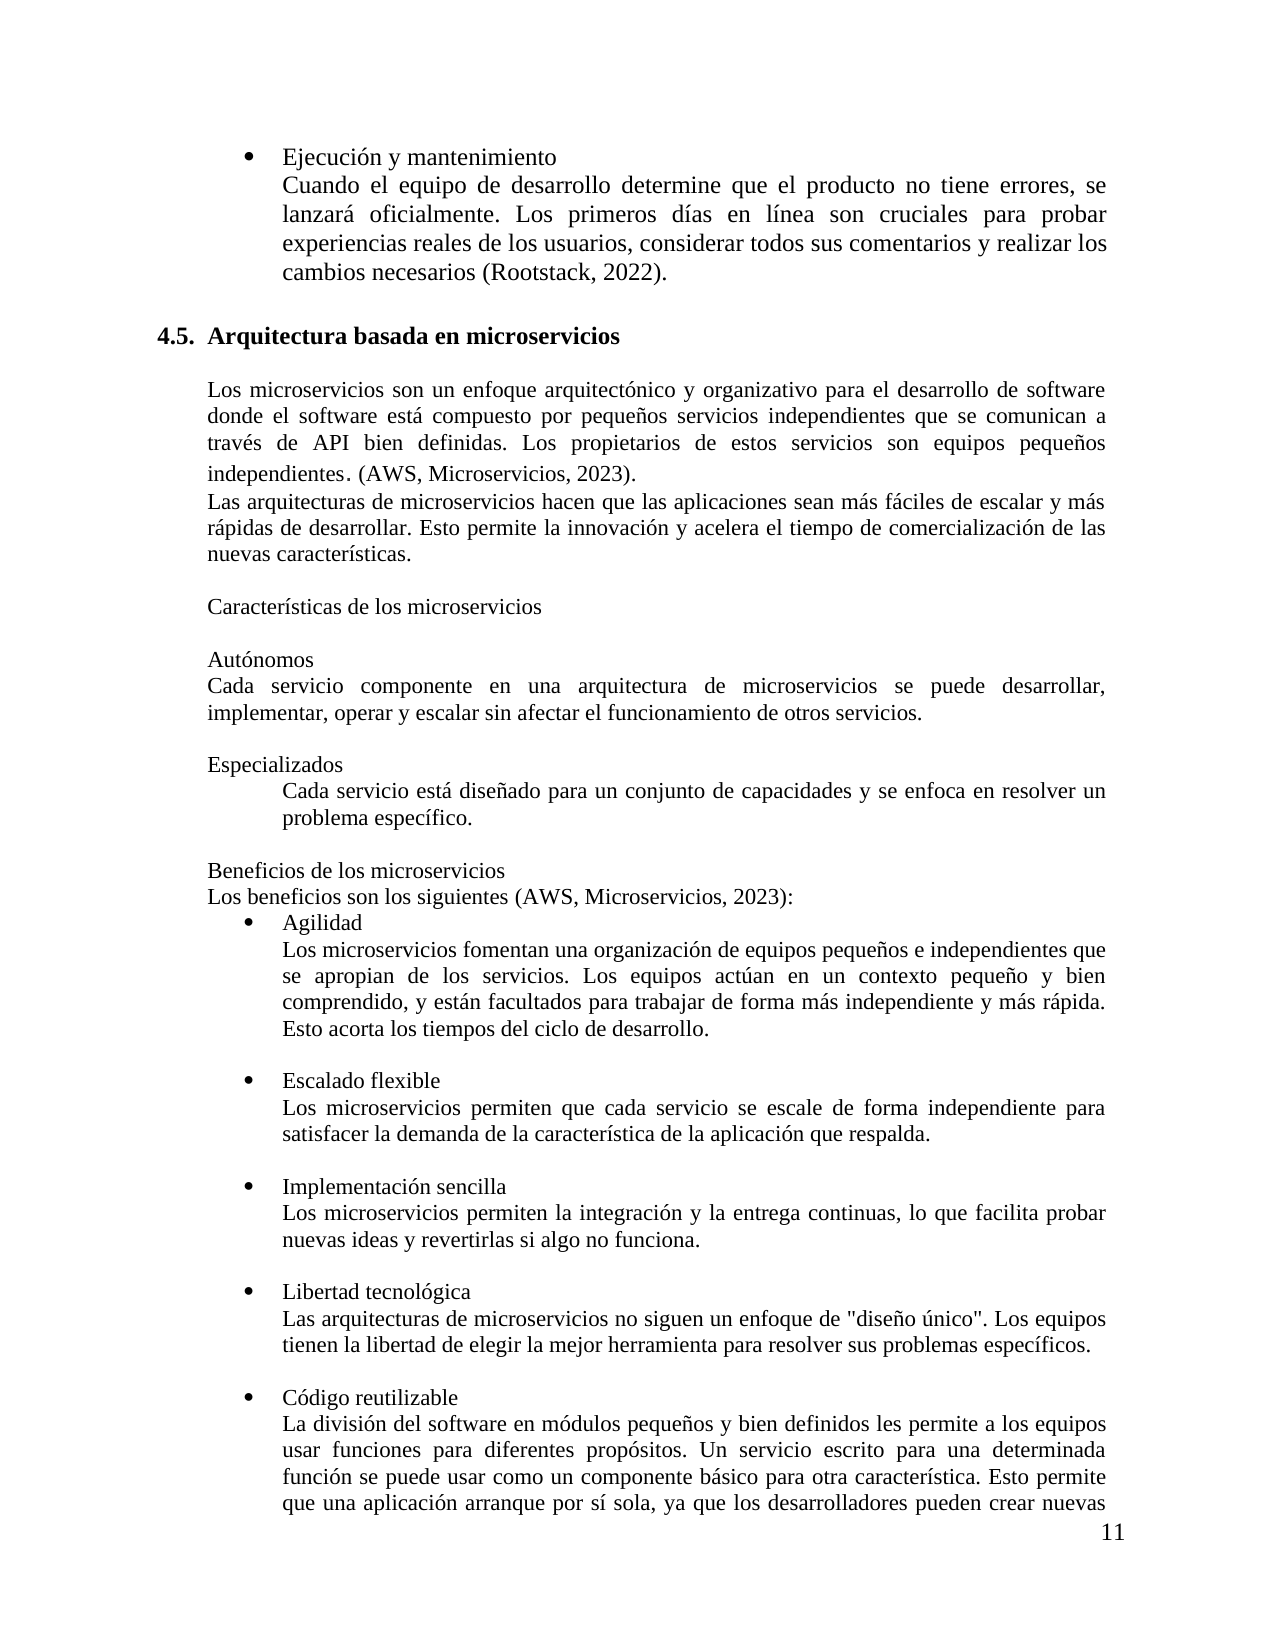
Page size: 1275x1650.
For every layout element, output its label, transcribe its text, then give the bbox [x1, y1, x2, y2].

text Los beneficios son los siguientes: [207, 883, 1107, 909]
list Agilidad [244, 909, 1107, 936]
subtitle Arquitectura basada en microservicios [157, 321, 1107, 350]
text Los microservicios son un enfoque arquitectónico y organizativo para el desarrollo de software donde el software está compuesto por pequeños servicios independientes que se comunican a través de API bien definidas. Los propietarios de estos servicios son equipos pequeños independientes. . [207, 376, 1107, 488]
list Los microservicios fomentan una organización de equipos pequeños e independientes que se apropian de los servicios. Los equipos actúan en un contexto pequeño y bien comprendido, y están facultados para trabajar de forma más independiente y más rápida. Esto acorta los tiempos del ciclo de desarrollo. [282, 936, 1107, 1041]
list Los microservicios permiten la integración y la entrega continuas, lo que facilita probar nuevas ideas y revertirlas si algo no funciona. [282, 1199, 1107, 1252]
text Autónomos [207, 646, 1107, 672]
list Escalado flexible [244, 1067, 1107, 1094]
text Beneficios de los microservicios [207, 857, 1107, 883]
list Cuando el equipo de desarrollo determine que el producto no tiene errores, se lanzará oficialmente. Los primeros días en línea son cruciales para probar experiencias reales de los usuarios, considerar todos sus comentarios y realizar los cambios necesarios . [282, 170, 1107, 285]
text Las arquitecturas de microservicios hacen que las aplicaciones sean más fáciles de escalar y más rápidas de desarrollar. Esto permite la innovación y acelera el tiempo de comercialización de las nuevas características. [207, 488, 1107, 567]
list Cada servicio está diseñado para un conjunto de capacidades y se enfoca en resolver un problema específico. [282, 778, 1107, 830]
text Cada servicio componente en una arquitectura de microservicios se puede desarrollar, implementar, operar y escalar sin afectar el funcionamiento de otros servicios. [207, 672, 1107, 725]
list Ejecución y mantenimiento [244, 142, 1107, 170]
list Las arquitecturas de microservicios no siguen un enfoque de "diseño único". Los equipos tienen la libertad de elegir la mejor herramienta para resolver sus problemas específicos. [282, 1305, 1107, 1357]
text Especializados [207, 751, 1107, 778]
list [282, 1410, 1107, 1516]
text Características de los microservicios [139, 593, 1107, 619]
list Los microservicios permiten que cada servicio se escale de forma independiente para satisfacer la demanda de la característica de la aplicación que respalda. [282, 1094, 1107, 1147]
list Código reutilizable [244, 1384, 1107, 1410]
list Libertad tecnológica [244, 1278, 1107, 1305]
list Implementación sencilla [244, 1173, 1107, 1199]
